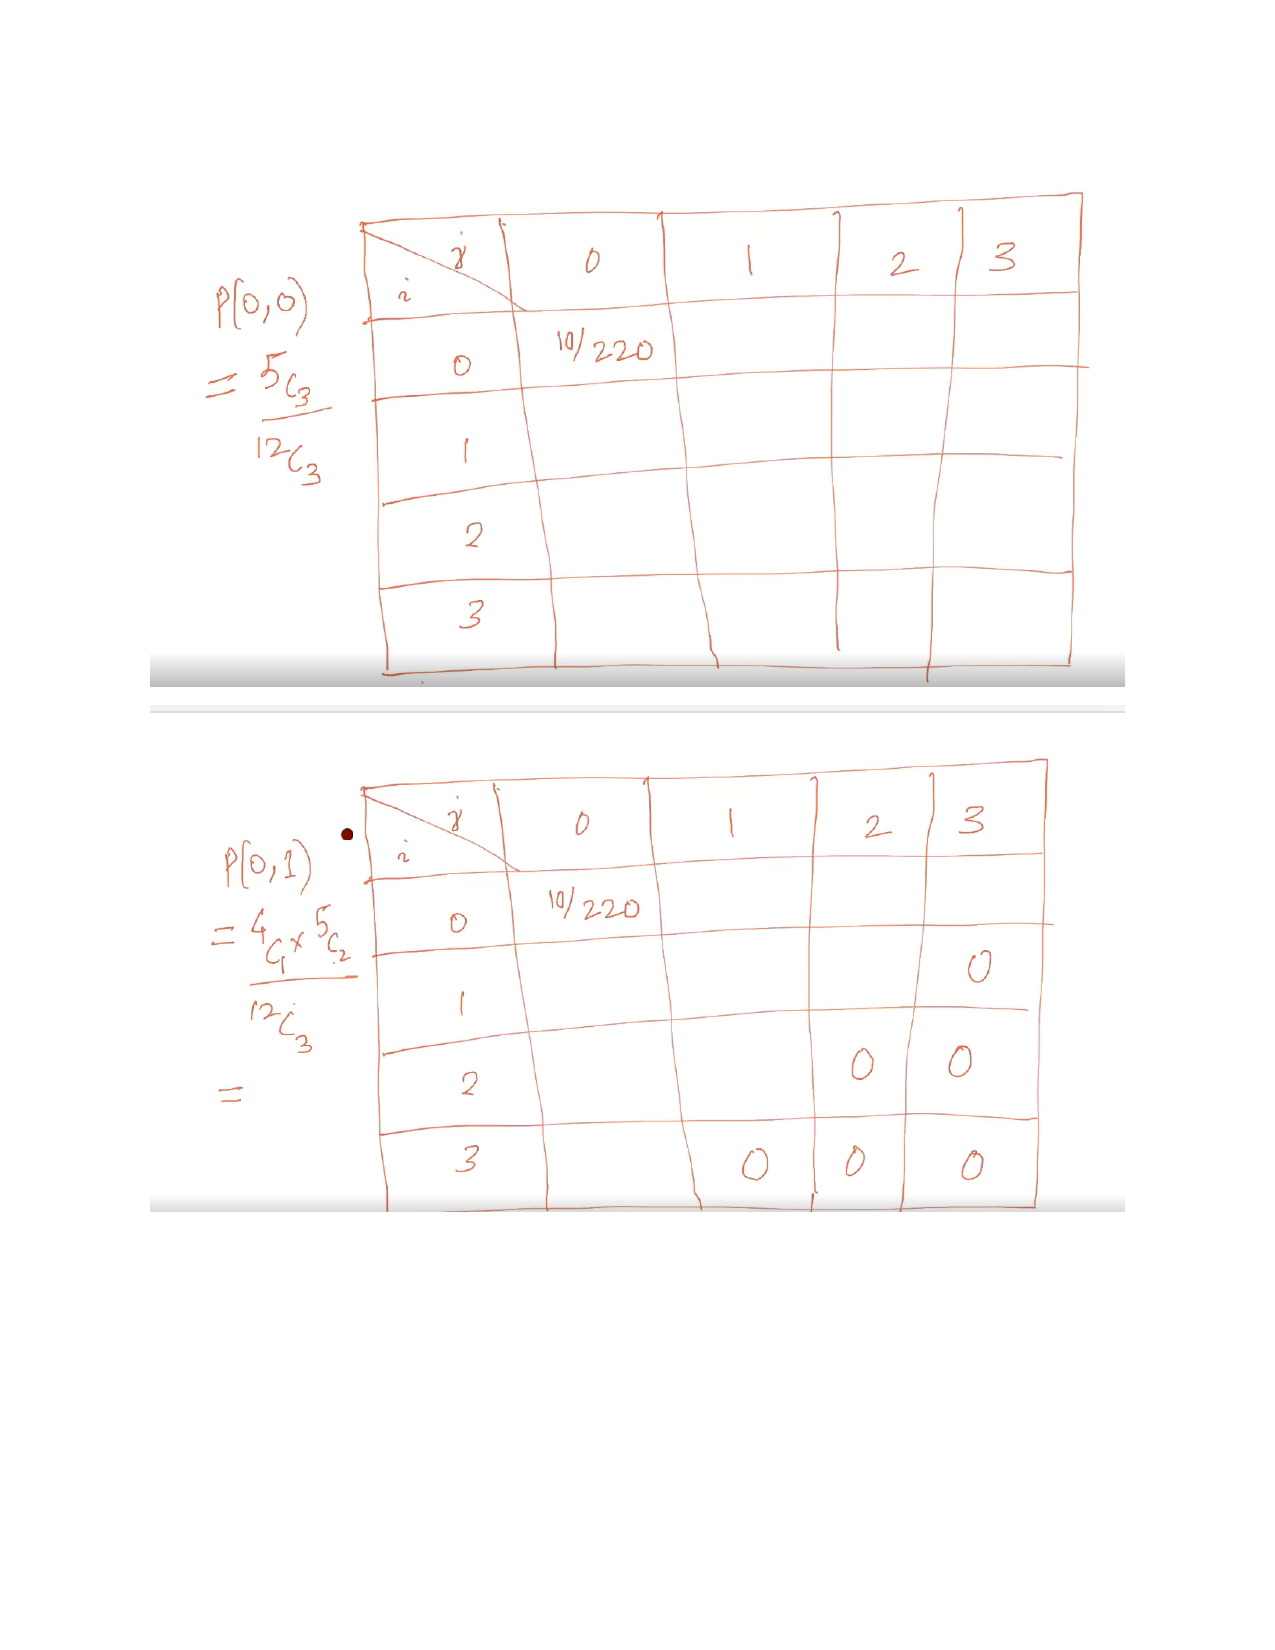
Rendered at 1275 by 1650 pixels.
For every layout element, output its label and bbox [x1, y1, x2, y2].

picture [150, 705, 1125, 1212]
picture [150, 150, 1125, 687]
